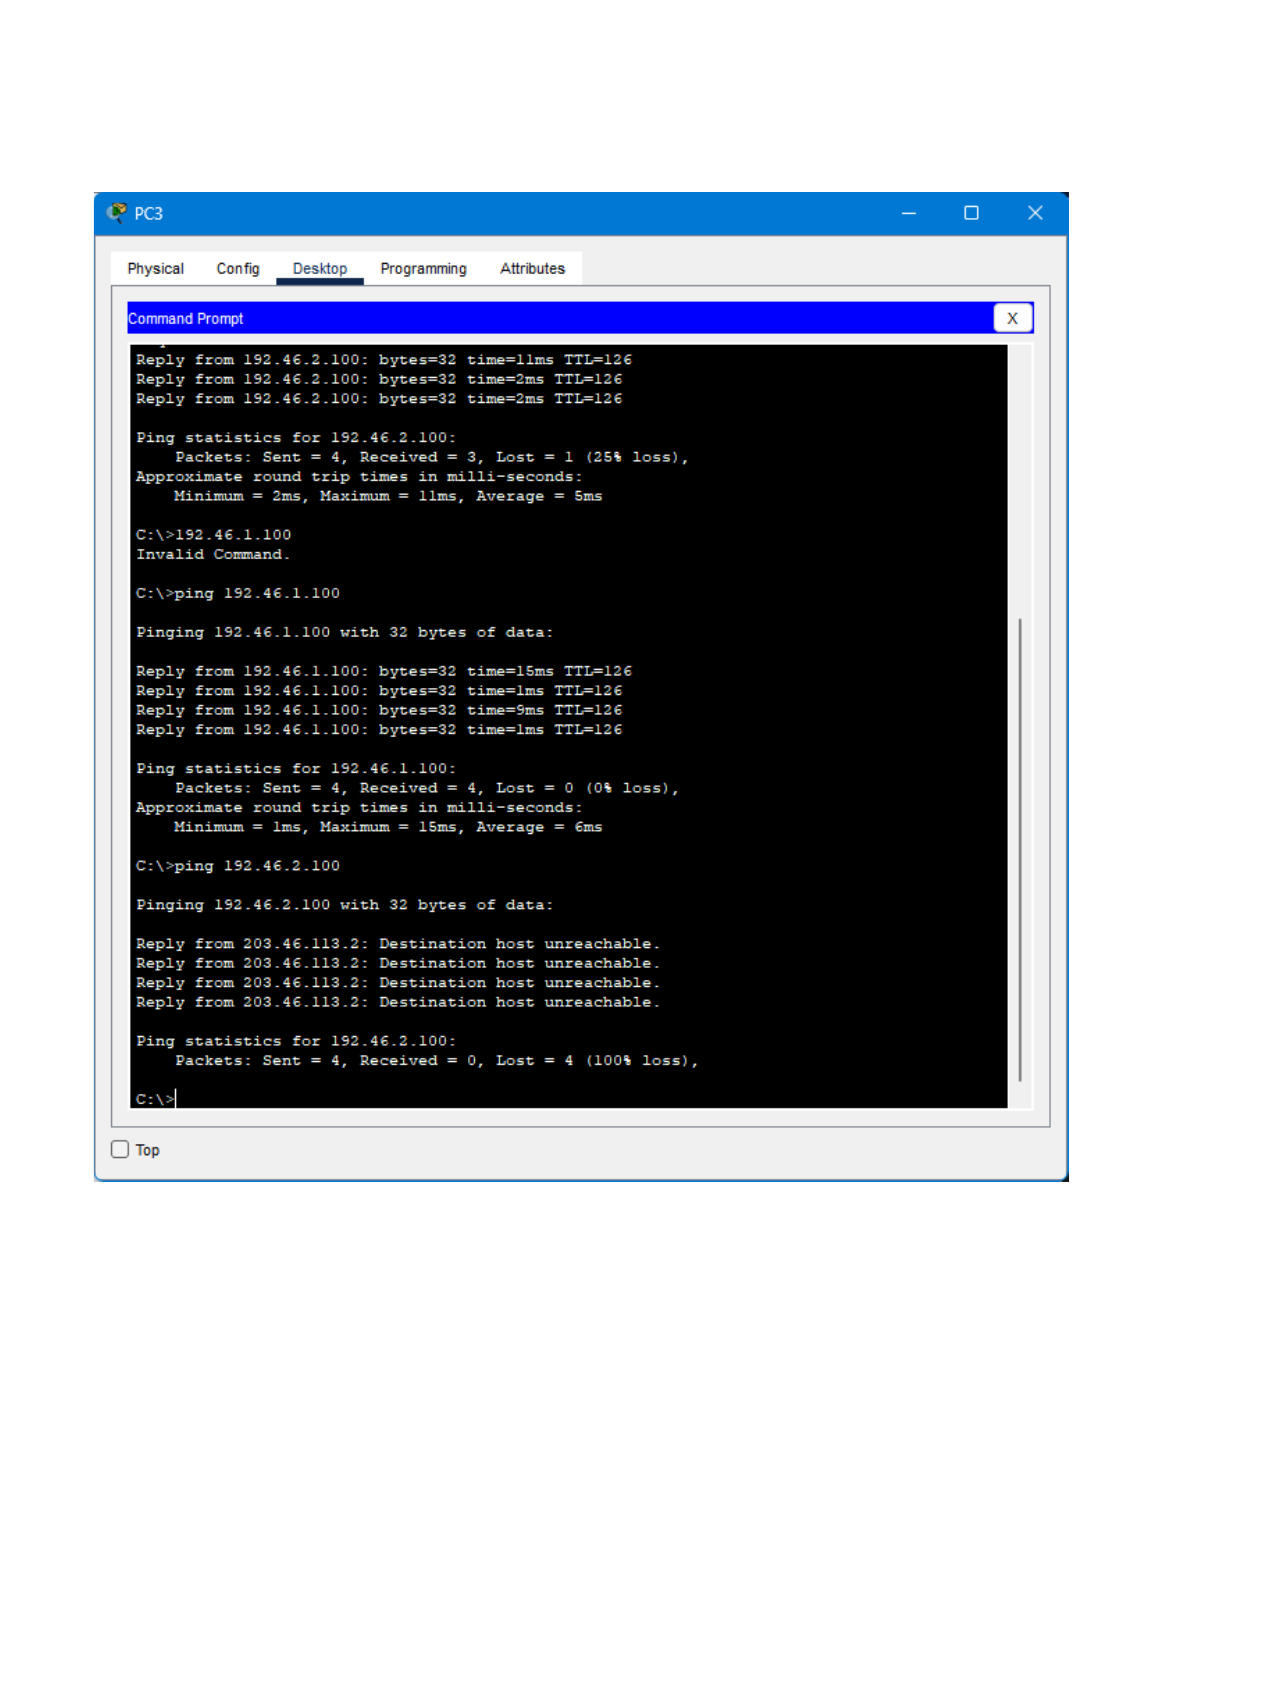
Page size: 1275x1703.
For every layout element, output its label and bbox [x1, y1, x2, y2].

picture [93, 192, 1069, 1182]
